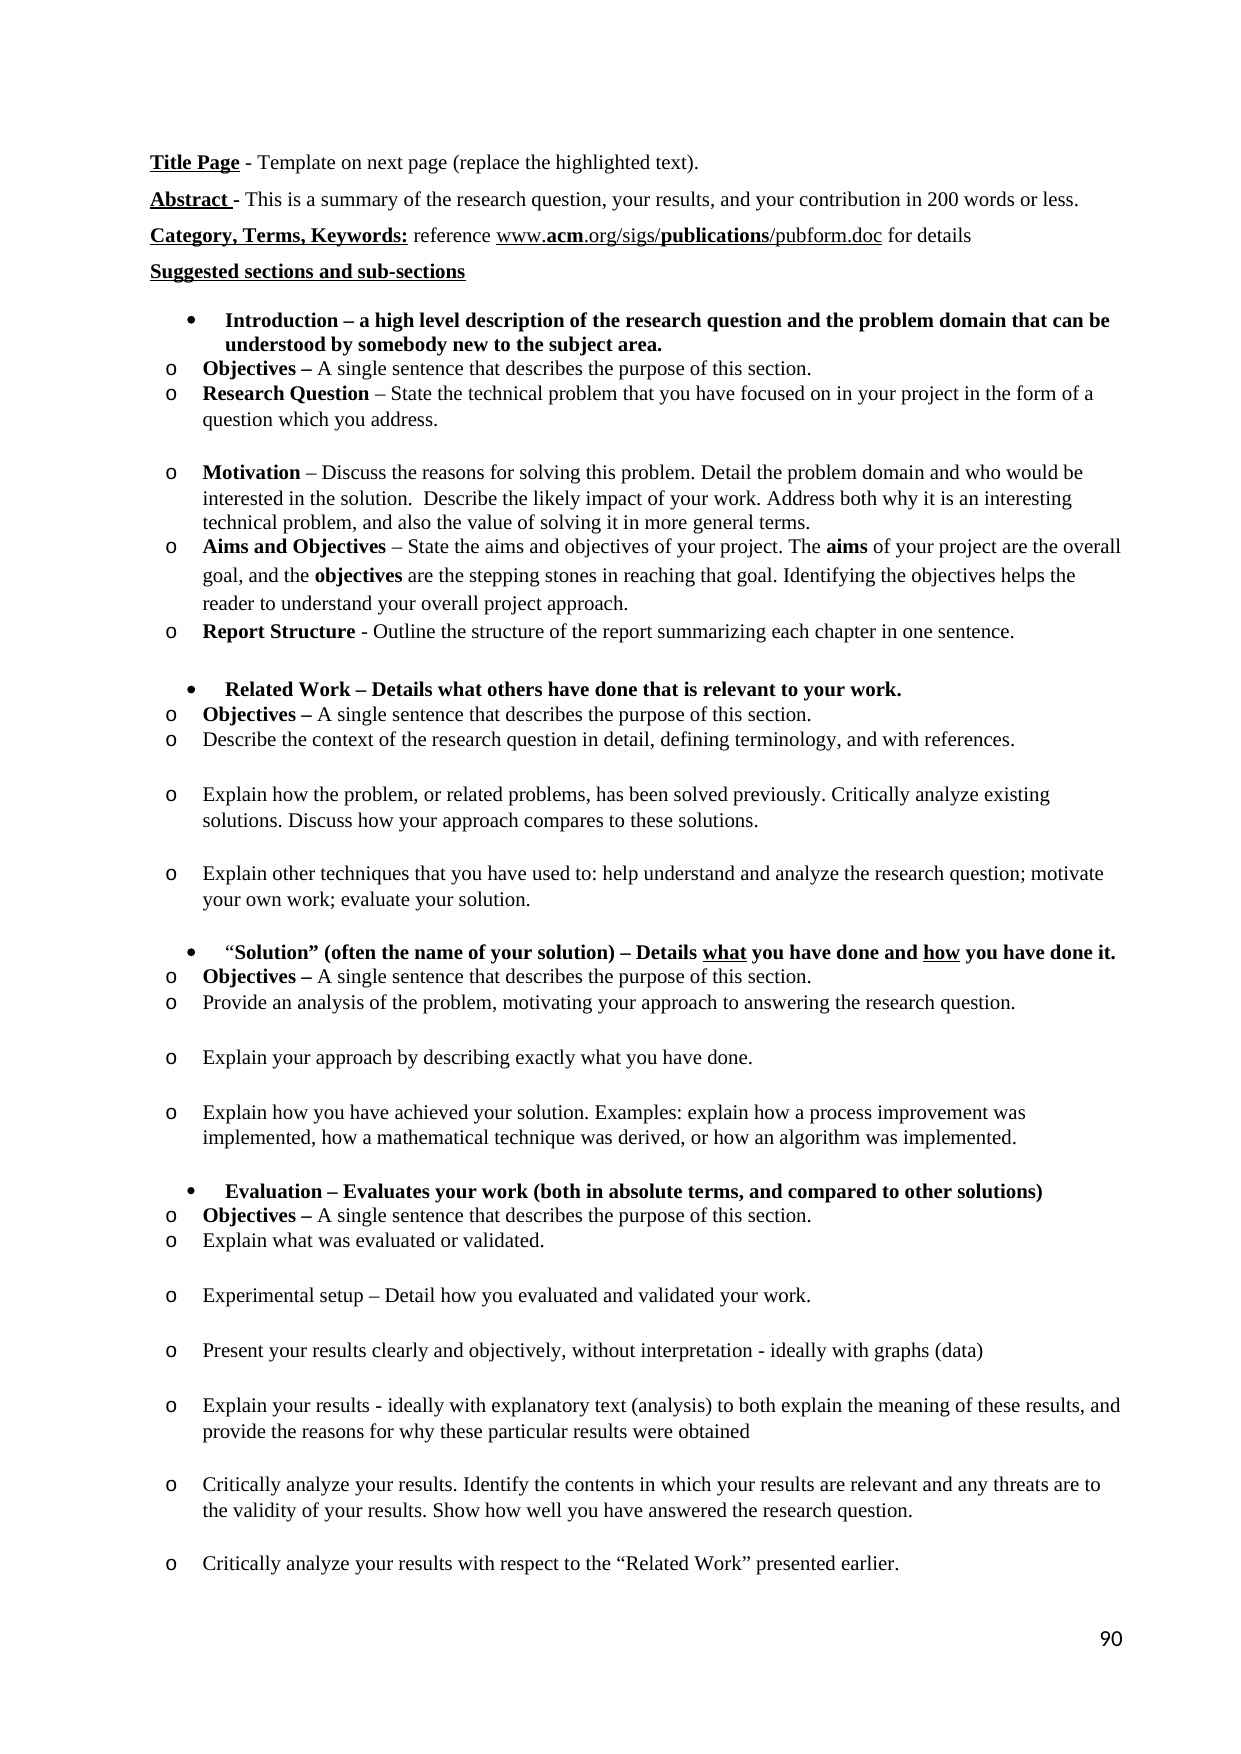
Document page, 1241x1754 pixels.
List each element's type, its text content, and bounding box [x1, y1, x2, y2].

list Report Structure - Outline the structure of the report summarizing each chapter in one sentence. [165, 619, 1122, 644]
list Explain other techniques that you have used to: help understand and analyze the research question; motivate your own work; evaluate your solution. [165, 861, 1122, 911]
list Objectives – A single sentence that describes the purpose of this section. [165, 964, 1122, 990]
list Critically analyze your results. Identify the contents in which your results are relevant and any threats are to the validity of your results. Show how well you have answered the research question. [165, 1472, 1122, 1522]
list Motivation – Discuss the reasons for solving this problem. Detail the problem domain and who would be interested in the solution. Describe the likely impact of your work. Address both why it is an interesting technical problem, and also the value of solving it in more general terms. [165, 460, 1122, 534]
list Explain your results - ideally with explanatory text (analysis) to both explain the meaning of these results, and provide the reasons for why these particular results were obtained [165, 1393, 1122, 1443]
list Experimental setup – Detail how you evaluated and validated your work. [165, 1283, 1122, 1309]
list “Solution” (often the name of your solution) – Details what you have done and how you have done it. [187, 940, 1122, 964]
list Evaluation – Evaluates your work (both in absolute terms, and compared to other solutions) [187, 1178, 1122, 1203]
list Explain how the problem, or related problems, has been solved previously. Critically analyze existing solutions. Discuss how your approach compares to these solutions. [165, 782, 1122, 832]
list Explain how you have achieved your solution. Examples: explain how a process improvement was implemented, how a mathematical technique was derived, or how an algorithm was implemented. [165, 1099, 1122, 1149]
list Aims and Objectives – State the aims and objectives of your project. The aims of your project are the overall goal, and the objectives are the stepping stones in reaching that goal. Identifying the objectives helps the reader to understand your overall project approach. [165, 534, 1122, 615]
text Category, Terms, Keywords: reference www.acm.org/sigs/publications/pubform.doc for details [150, 223, 1122, 247]
list Objectives – A single sentence that describes the purpose of this section. [165, 701, 1122, 727]
list Introduction – a high level description of the research question and the problem domain that can be understood by somebody new to the subject area. [187, 307, 1122, 356]
list Related Work – Details what others have done that is relevant to your work. [187, 677, 1122, 701]
list Objectives – A single sentence that describes the purpose of this section. [165, 1203, 1122, 1228]
list Describe the context of the research question in detail, defining terminology, and with references. [165, 727, 1122, 753]
text Title Page - Template on next page (replace the highlighted text). [150, 150, 1122, 174]
list Explain what was evaluated or validated. [165, 1228, 1122, 1254]
list Provide an analysis of the problem, motivating your approach to answering the research question. [165, 990, 1122, 1016]
list Research Question – State the technical problem that you have focused on in your project in the form of a question which you address. [165, 381, 1122, 431]
list Explain your approach by describing exactly what you have done. [165, 1045, 1122, 1070]
text Abstract - This is a summary of the research question, your results, and your contribution in 200 words or less. [150, 186, 1122, 211]
list Objectives – A single sentence that describes the purpose of this section. [165, 356, 1122, 381]
list Critically analyze your results with respect to the “Related Work” presented earlier. [165, 1551, 1122, 1577]
text Suggested sections and sub-sections [150, 259, 1122, 283]
list Present your results clearly and objectively, without interpretation - ideally with graphs (data) [165, 1338, 1122, 1364]
